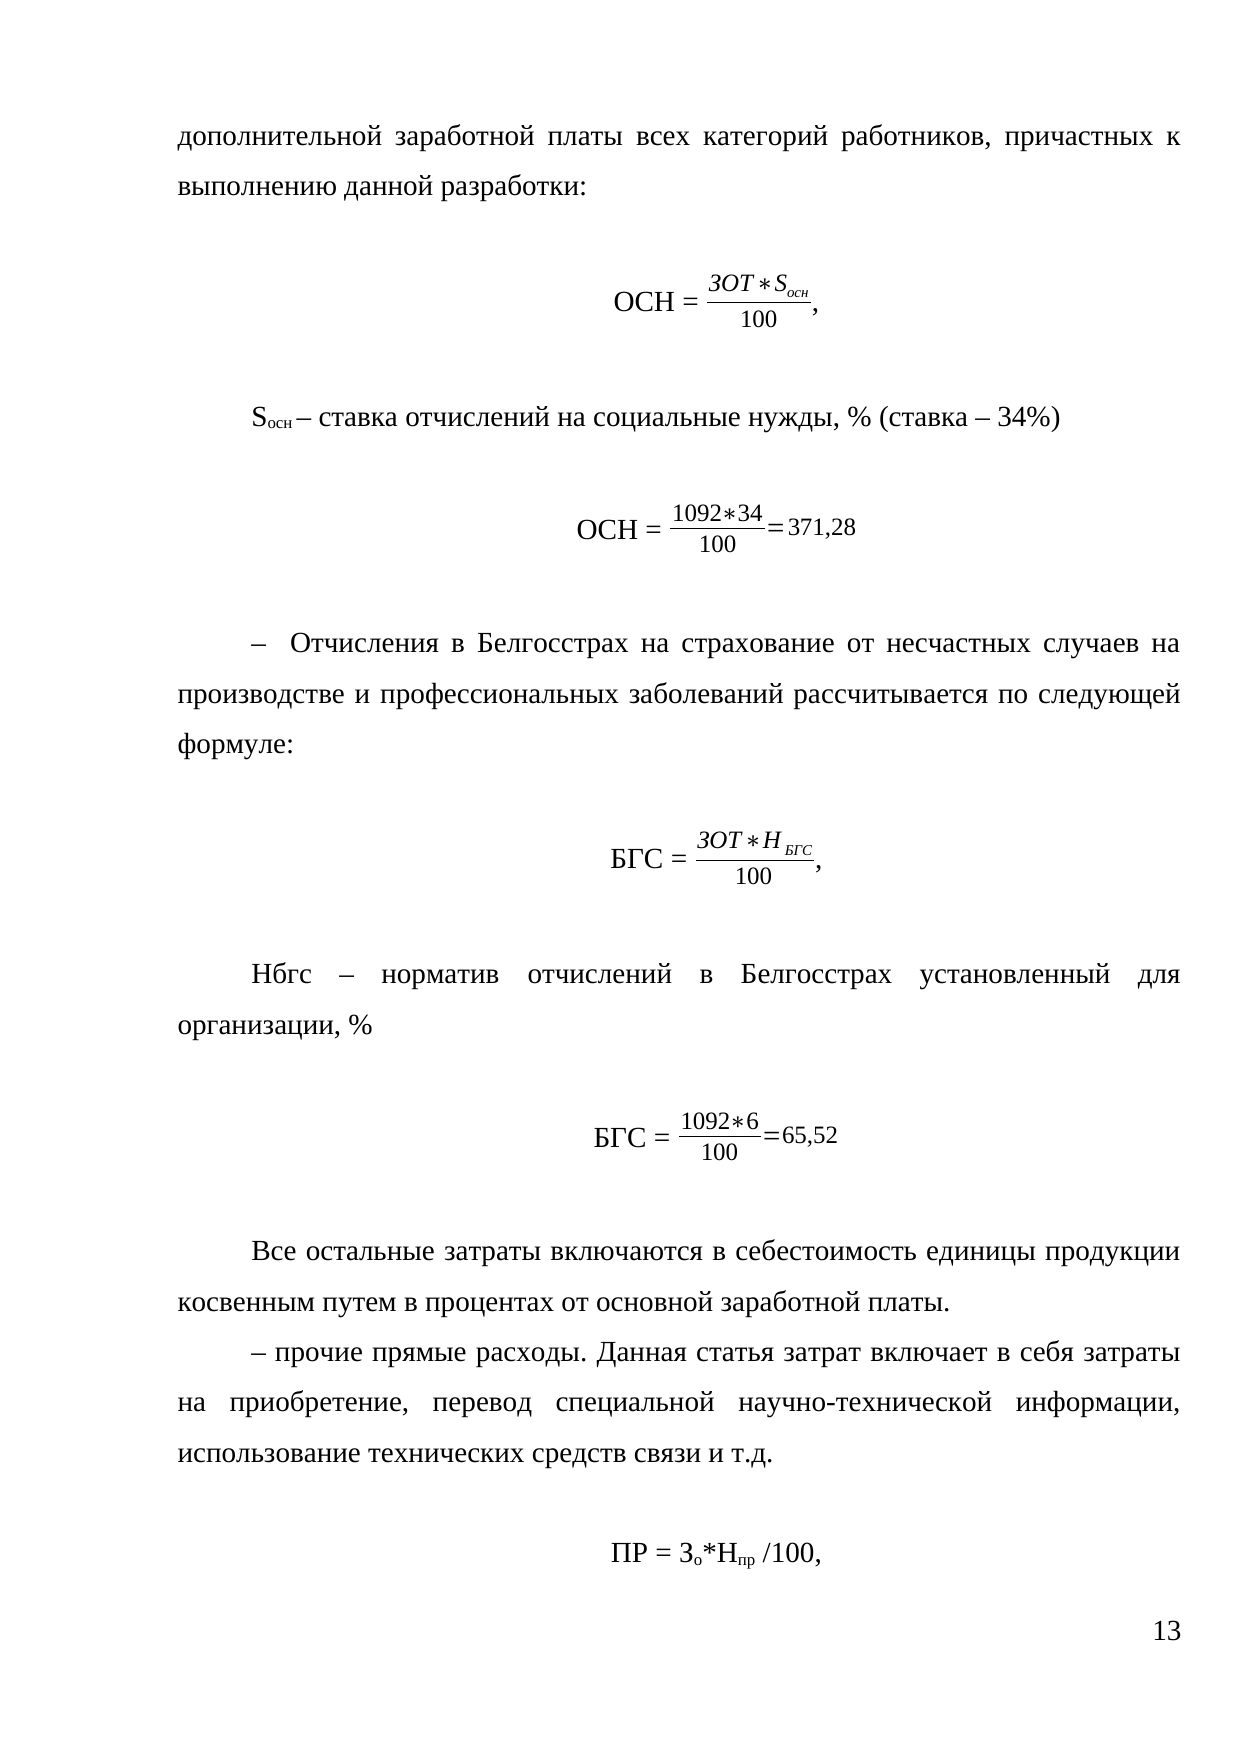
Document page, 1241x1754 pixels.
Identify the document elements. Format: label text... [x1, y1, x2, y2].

text Все остальные затраты включаются в себестоимость единицы продукции косвенным путем в процентах от основной заработной платы. [177, 1233, 1181, 1317]
text БГС = [177, 1107, 1181, 1166]
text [177, 118, 1181, 202]
text – прочие прямые расходы. Данная статья затрат включает в себя затраты на приобретение, перевод специальной научно-технической информации, использование технических средств связи и т.д. [177, 1334, 1181, 1468]
text Sосн – ставка отчислений на социальные нужды, % (ставка – 34%) [177, 399, 1181, 432]
text ПР = Зо*Нпр /100, [177, 1535, 1181, 1569]
text – Отчисления в Белгосстрах на страхование от несчастных случаев на производстве и профессиональных заболеваний рассчитывается по следующей формуле: [177, 626, 1181, 760]
text БГС = , [177, 827, 1181, 889]
text Нбгс – норматив отчислений в Белгосстрах установленный для организации, % [177, 957, 1181, 1040]
text ОСН = , [177, 269, 1181, 332]
text ОСН = [177, 499, 1181, 558]
